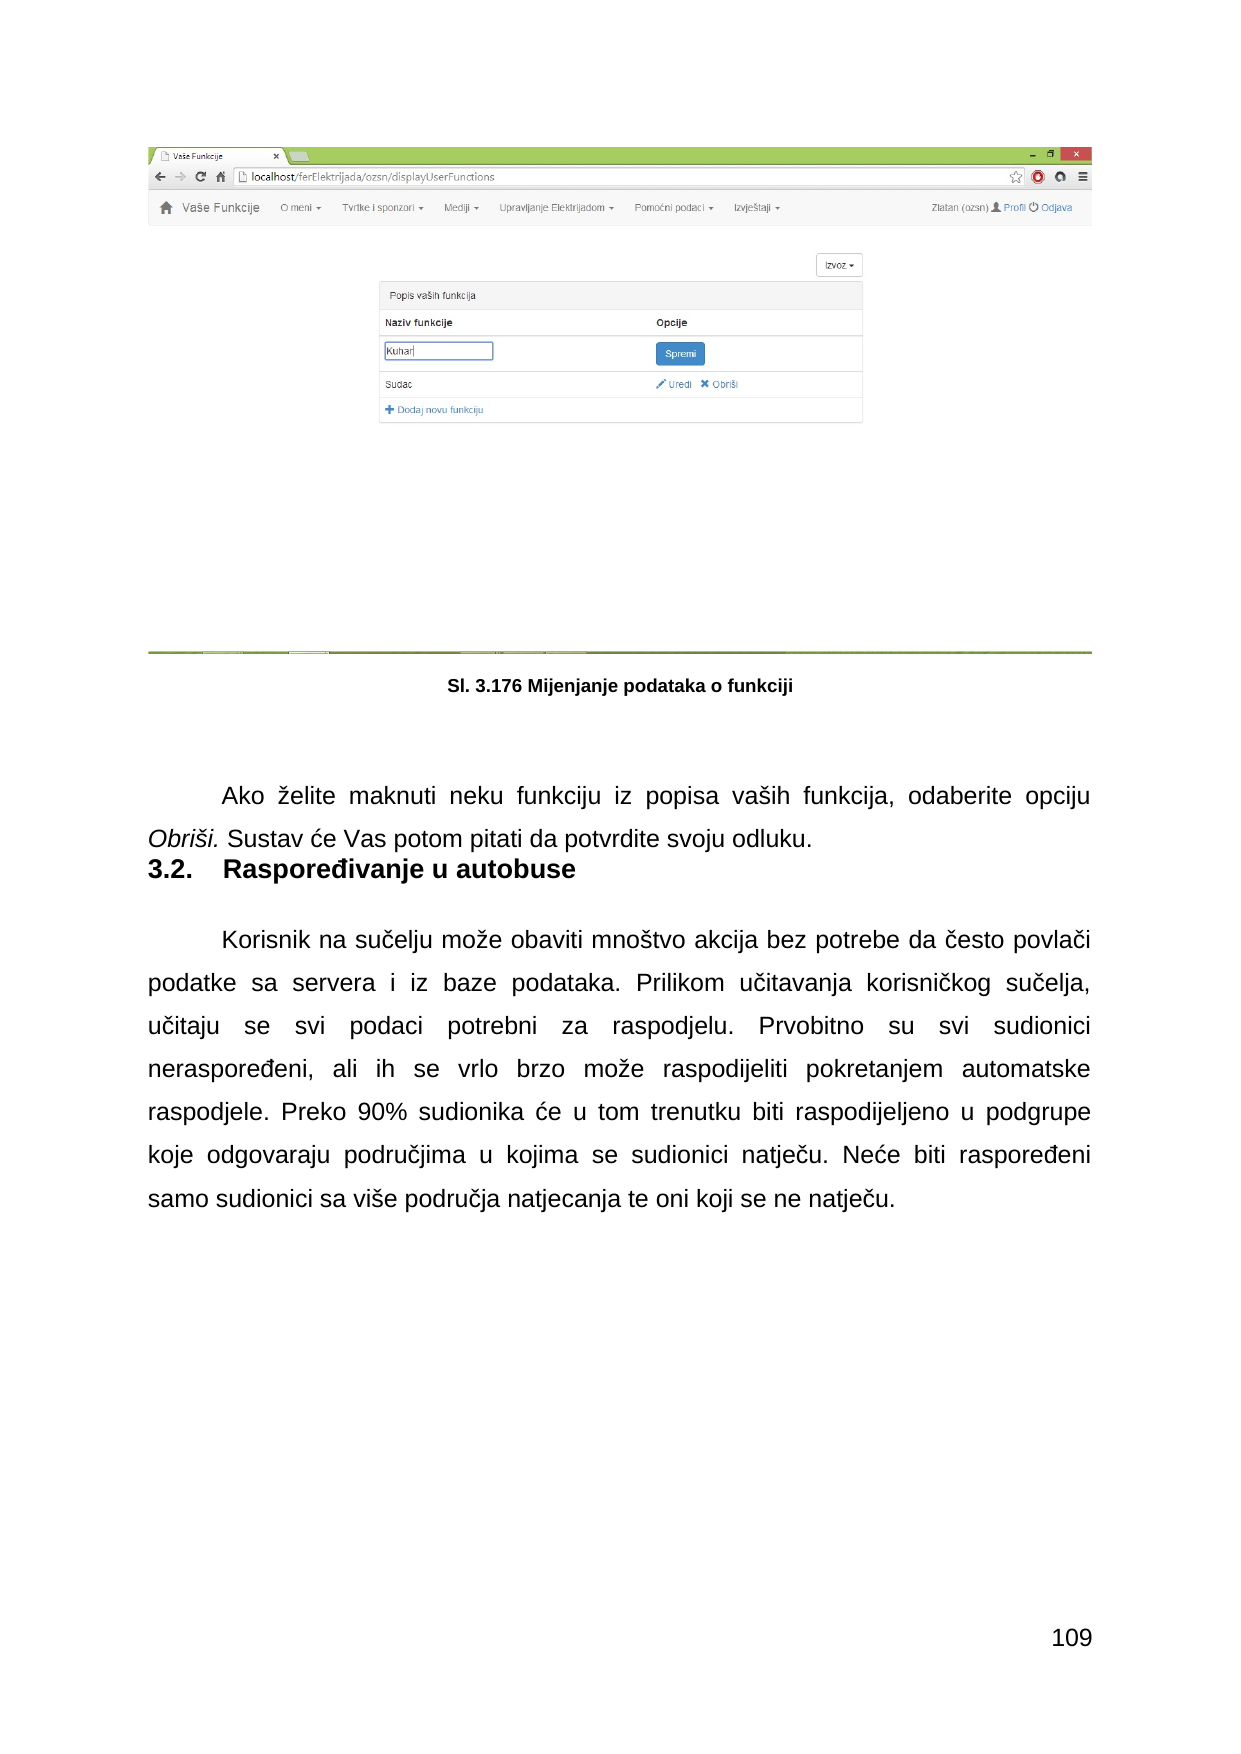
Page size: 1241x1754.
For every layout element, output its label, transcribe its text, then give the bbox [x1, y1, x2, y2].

picture [148, 147, 1092, 654]
text Korisnik na sučelju može obaviti mnoštvo akcija bez potrebe da često povlači podatke sa servera i iz baze podataka. Prilikom učitavanja korisničkog sučelja, učitaju se svi podaci potrebni za raspodjelu. Prvobitno su svi sudionici neraspoređeni, ali ih se vrlo brzo može raspodijeliti pokretanjem automatske raspodjele. Preko 90% sudionika će u tom trenutku biti raspodijeljeno u podgrupe koje odgovaraju područjima u kojima se sudionici natječu. Neće biti raspoređeni samo sudionici sa više područja natjecanja te oni koji se ne natječu. [148, 925, 1093, 1212]
text Ako želite maknuti neku funkciju iz popisa vaših funkcija, odaberite opciju Obriši. Sustav će Vas potom pitati da potvrdite svoju odluku. [148, 781, 1093, 853]
subtitle Raspoređivanje u autobuse [148, 853, 1093, 884]
